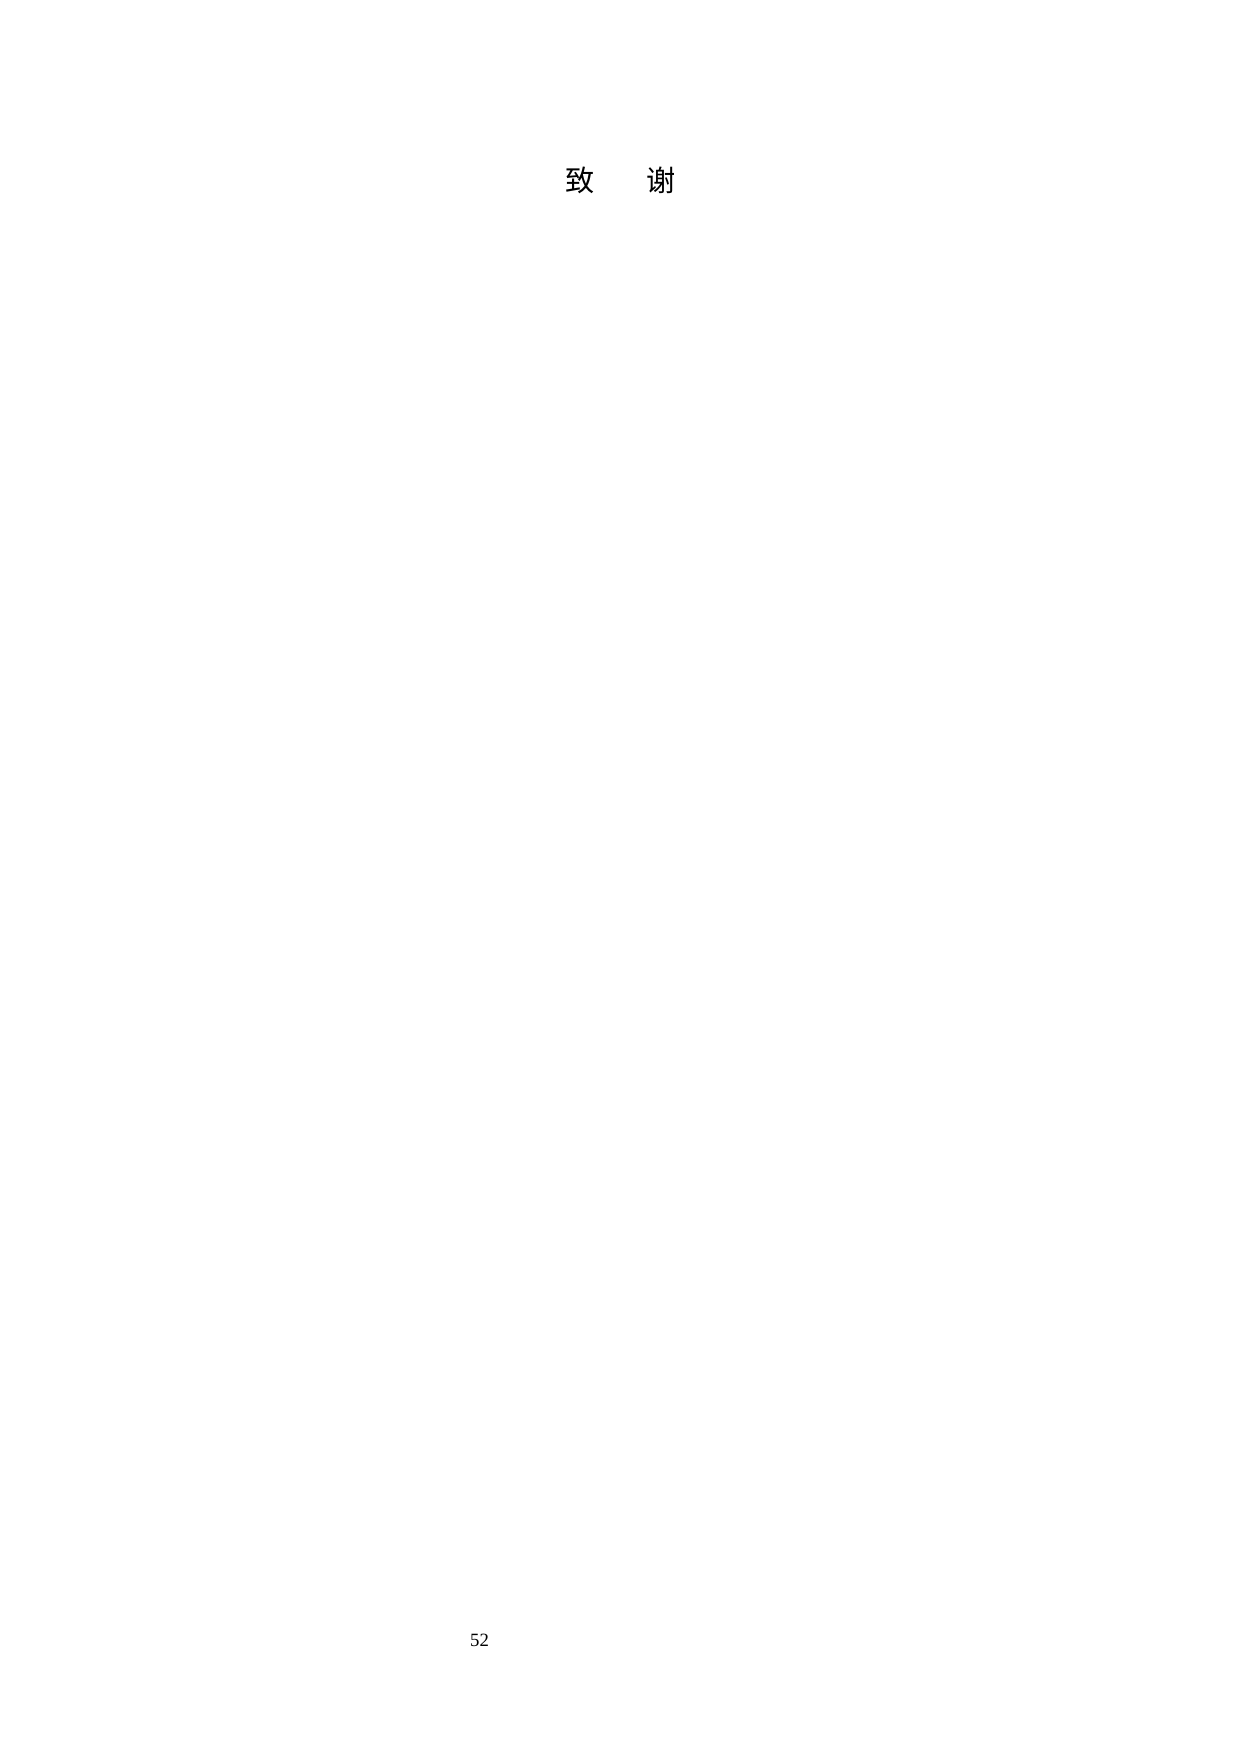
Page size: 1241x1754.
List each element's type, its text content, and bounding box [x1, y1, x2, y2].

text 致 谢 [142, 146, 1098, 211]
